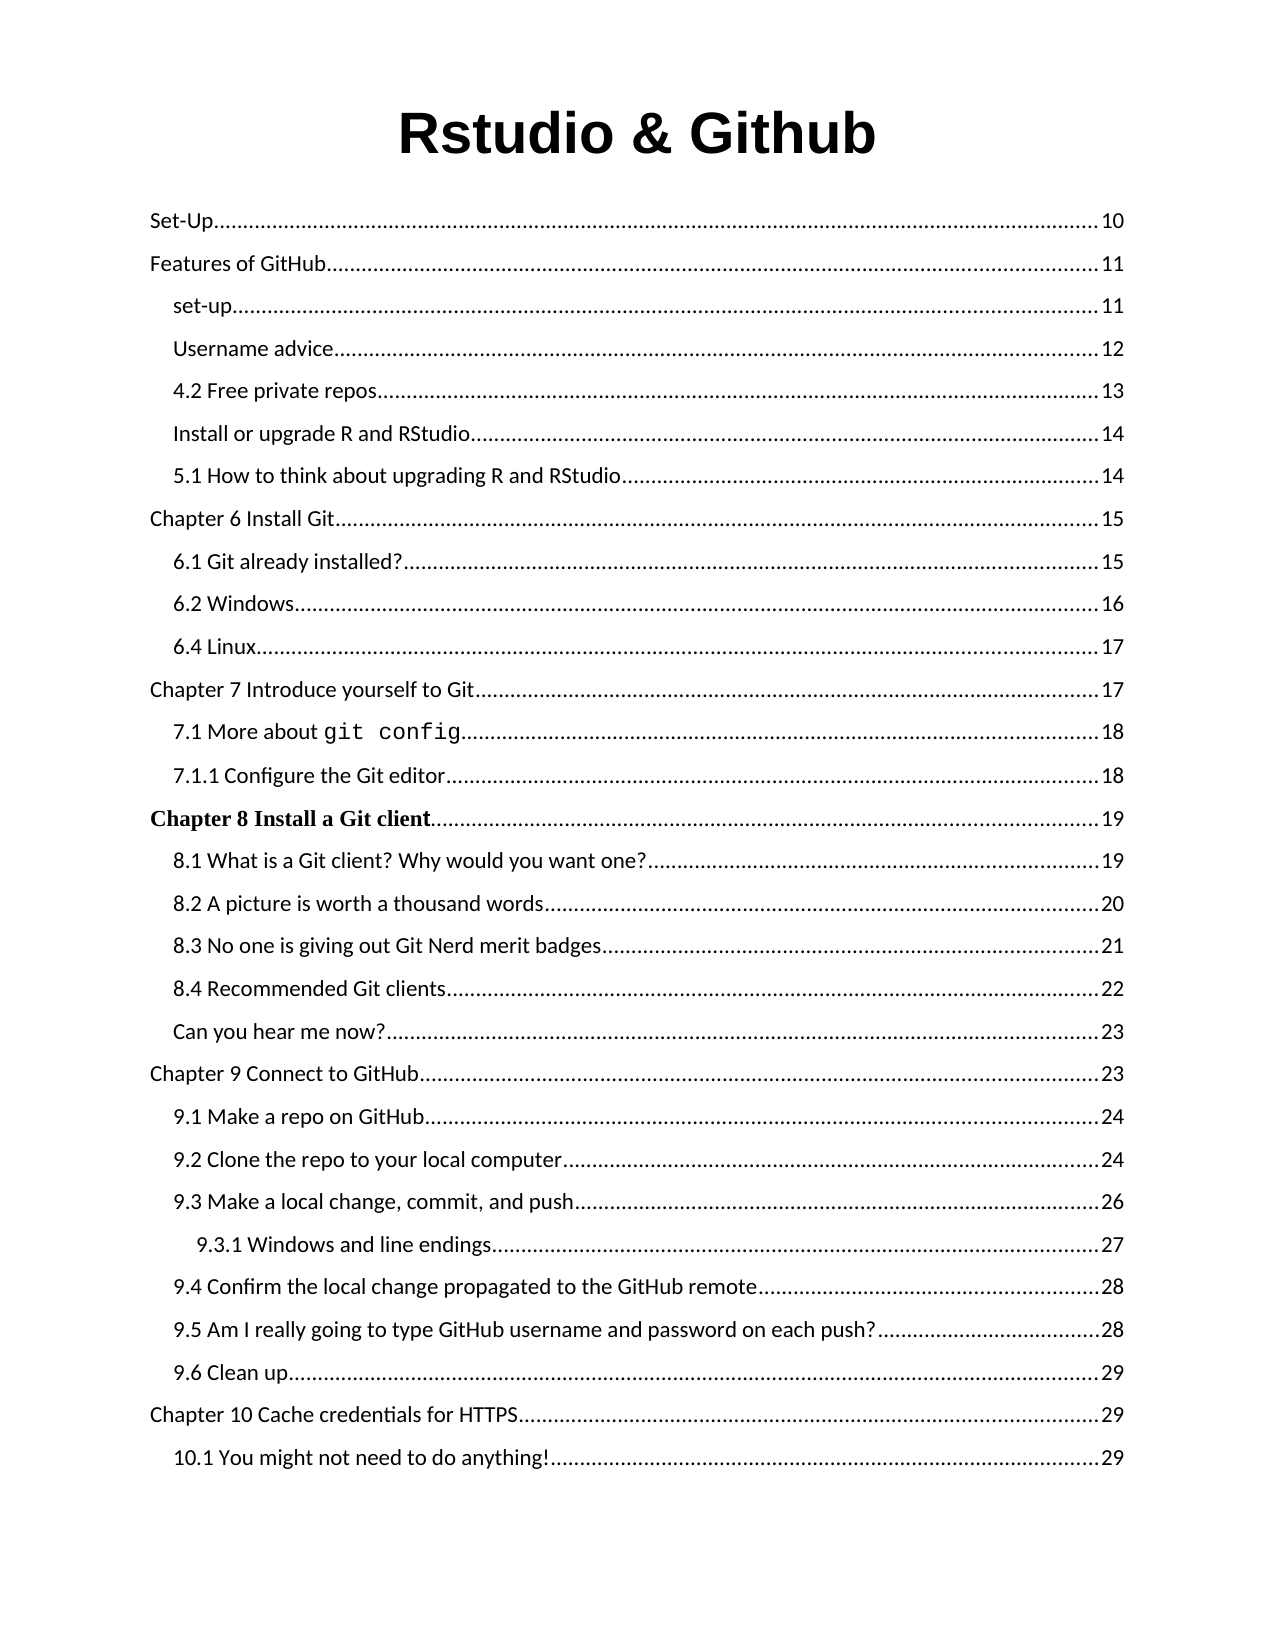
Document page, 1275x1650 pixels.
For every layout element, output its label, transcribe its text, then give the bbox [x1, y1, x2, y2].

text Features of GitHub 11 [150, 249, 1125, 277]
text 10.1 You might not need to do anything! 29 [173, 1443, 1125, 1471]
text 4.2 Free private repos 13 [173, 376, 1125, 404]
text Set-Up 10 [150, 206, 1125, 234]
text Chapter 8 Install a Git client 19 [150, 804, 1125, 832]
text 9.3.1 Windows and line endings 27 [196, 1230, 1125, 1258]
text Chapter 7 Introduce yourself to Git 17 [150, 675, 1125, 703]
text 7.1.1 Configure the Git editor 18 [173, 761, 1125, 789]
text Chapter 6 Install Git 15 [150, 504, 1125, 532]
text 6.1 Git already installed? 15 [173, 547, 1125, 575]
text 8.2 A picture is worth a thousand words 20 [173, 889, 1125, 917]
text 9.5 Am I really going to type GitHub username and password on each push? 28 [173, 1315, 1125, 1343]
text 9.2 Clone the repo to your local computer 24 [173, 1145, 1125, 1173]
text Install or upgrade R and RStudio 14 [173, 419, 1125, 447]
text Chapter 10 Cache credentials for HTTPS 29 [150, 1400, 1125, 1428]
text 8.4 Recommended Git clients 22 [173, 974, 1125, 1002]
text 9.3 Make a local change, commit, and push 26 [173, 1187, 1125, 1215]
text 9.1 Make a repo on GitHub 24 [173, 1102, 1125, 1130]
text 6.2 Windows 16 [173, 589, 1125, 617]
text 8.1 What is a Git client? Why would you want one? 19 [173, 846, 1125, 874]
text 5.1 How to think about upgrading R and RStudio 14 [173, 462, 1125, 490]
text Username advice 12 [173, 334, 1125, 362]
text 9.6 Clean up 29 [173, 1358, 1125, 1386]
text Can you hear me now? 23 [173, 1017, 1125, 1045]
text 7.1 More about git config 18 [173, 717, 1125, 746]
text 6.4 Linux 17 [173, 632, 1125, 660]
text set-up 11 [173, 291, 1125, 319]
text 8.3 No one is giving out Git Nerd merit badges 21 [173, 932, 1125, 960]
text Chapter 9 Connect to GitHub 23 [150, 1059, 1125, 1087]
text 9.4 Confirm the local change propagated to the GitHub remote 28 [173, 1272, 1125, 1301]
